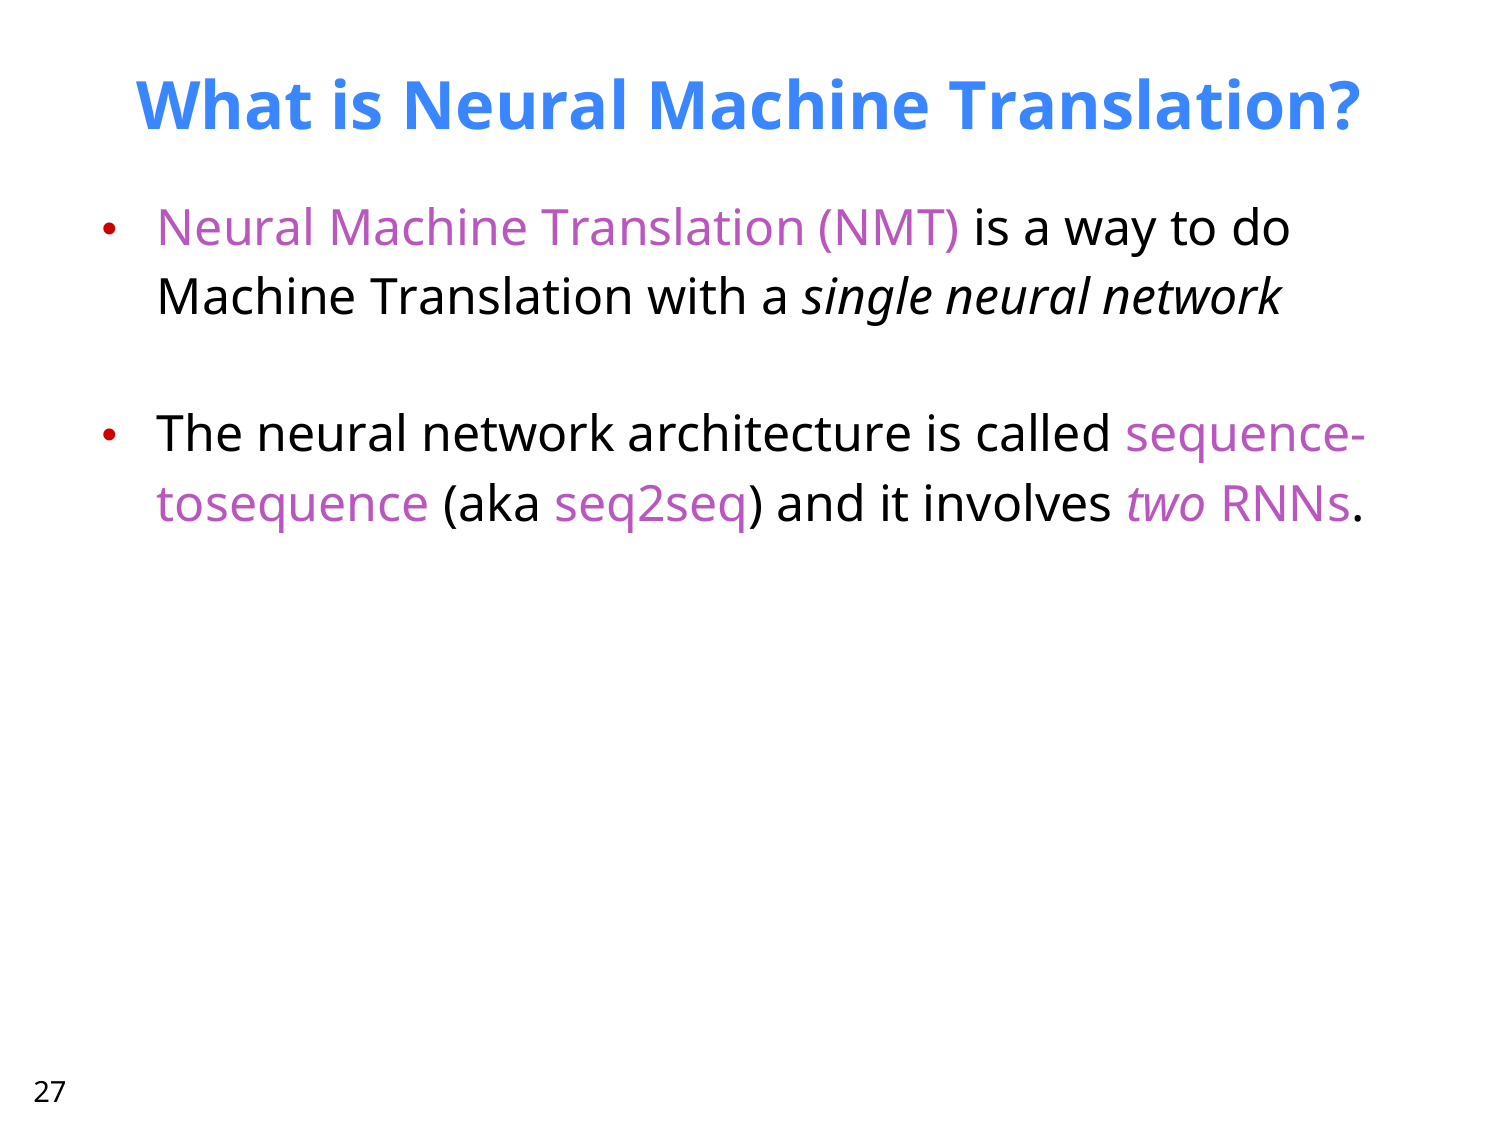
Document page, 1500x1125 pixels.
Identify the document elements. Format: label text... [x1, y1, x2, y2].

text What is Neural Machine Translation? [136, 58, 1485, 149]
list The neural network architecture is called sequence-tosequence (aka seq2seq) and it involves two RNNs. [100, 398, 1482, 536]
list Neural Machine Translation (NMT) is a way to do Machine Translation with a single neural network [100, 191, 1482, 330]
